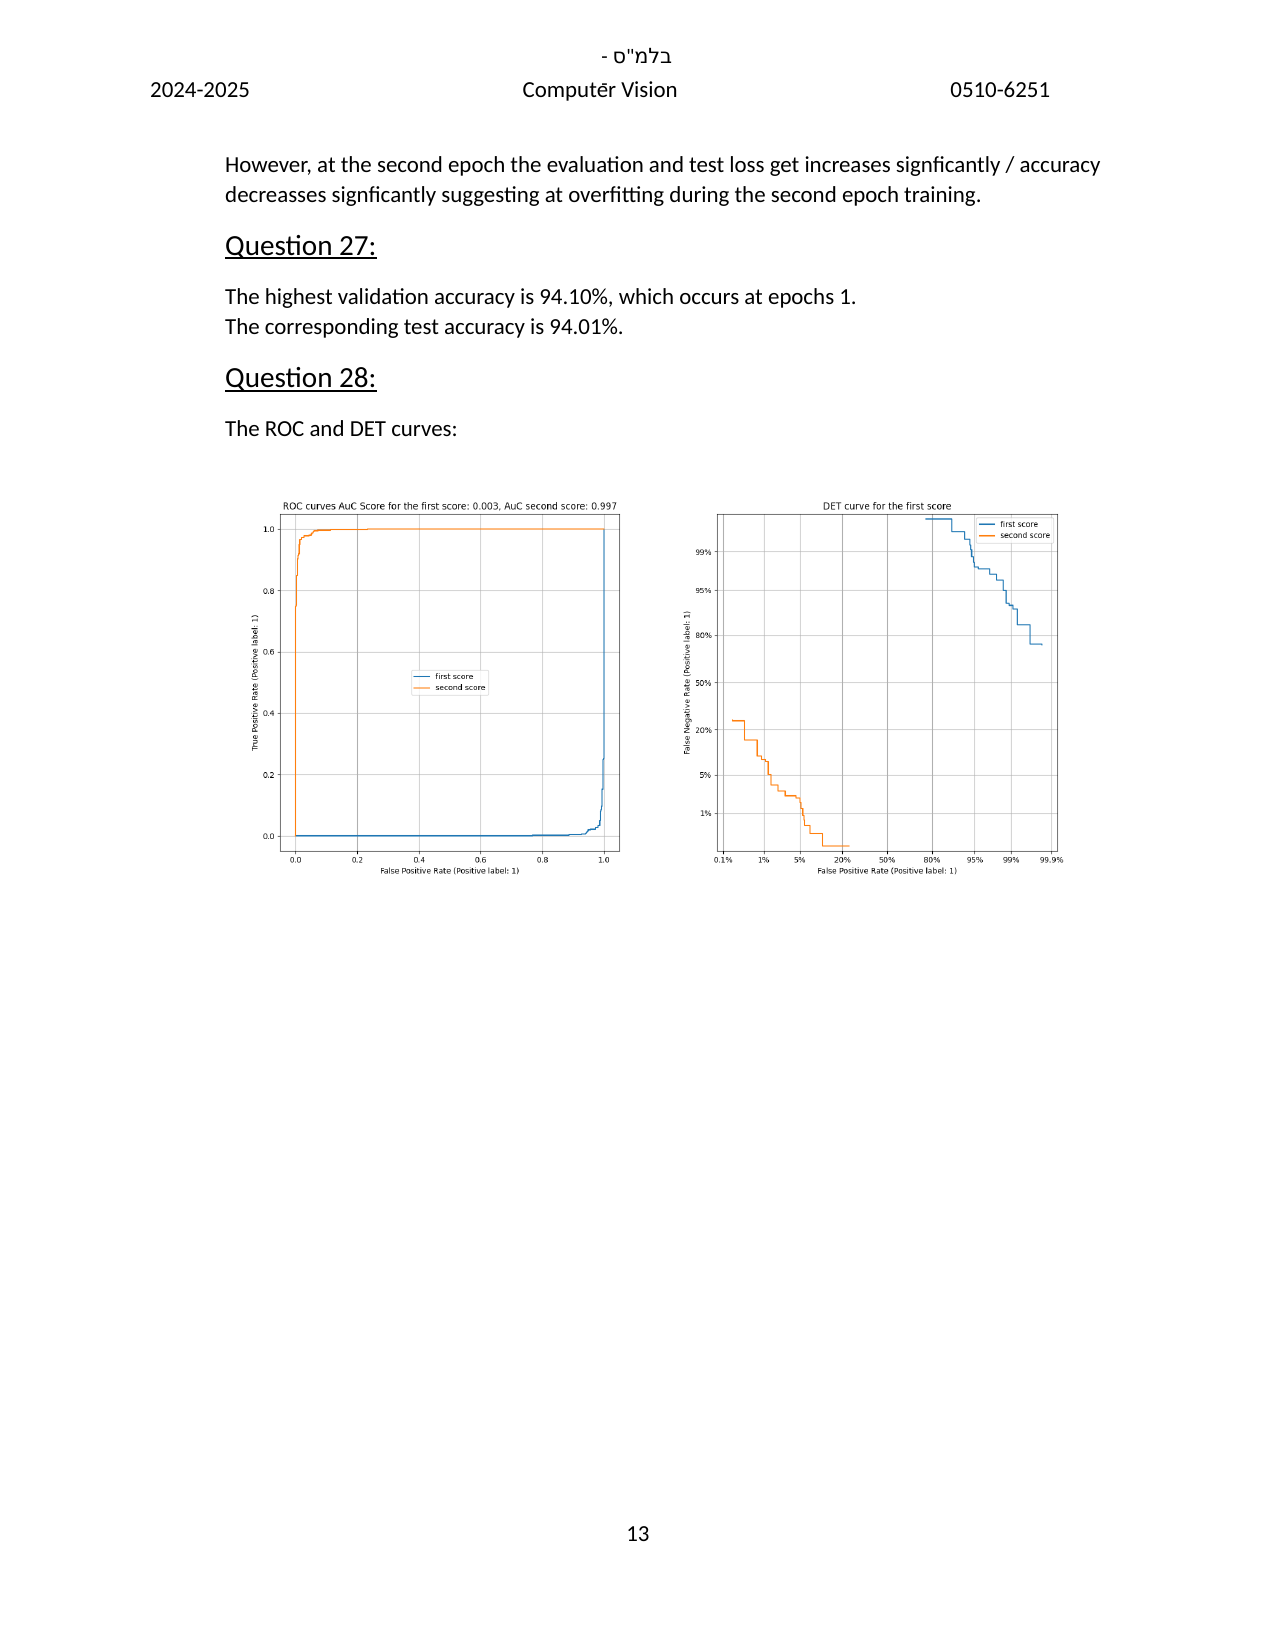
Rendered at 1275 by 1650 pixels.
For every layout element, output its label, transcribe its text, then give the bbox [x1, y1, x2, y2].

text Question 28: [150, 359, 1125, 395]
list However, at the second epoch the evaluation and test loss get increases signficantly / accuracy decreasses signficantly suggesting at overfitting during the second epoch training. [225, 150, 1125, 208]
picture [225, 461, 1100, 899]
text The ROC and DET curves: [150, 414, 1125, 442]
list The highest validation accuracy is 94.10%, which occurs at epochs 1. The corresponding test accuracy is 94.01%. [225, 282, 1125, 340]
text Question 27: [150, 227, 1125, 263]
